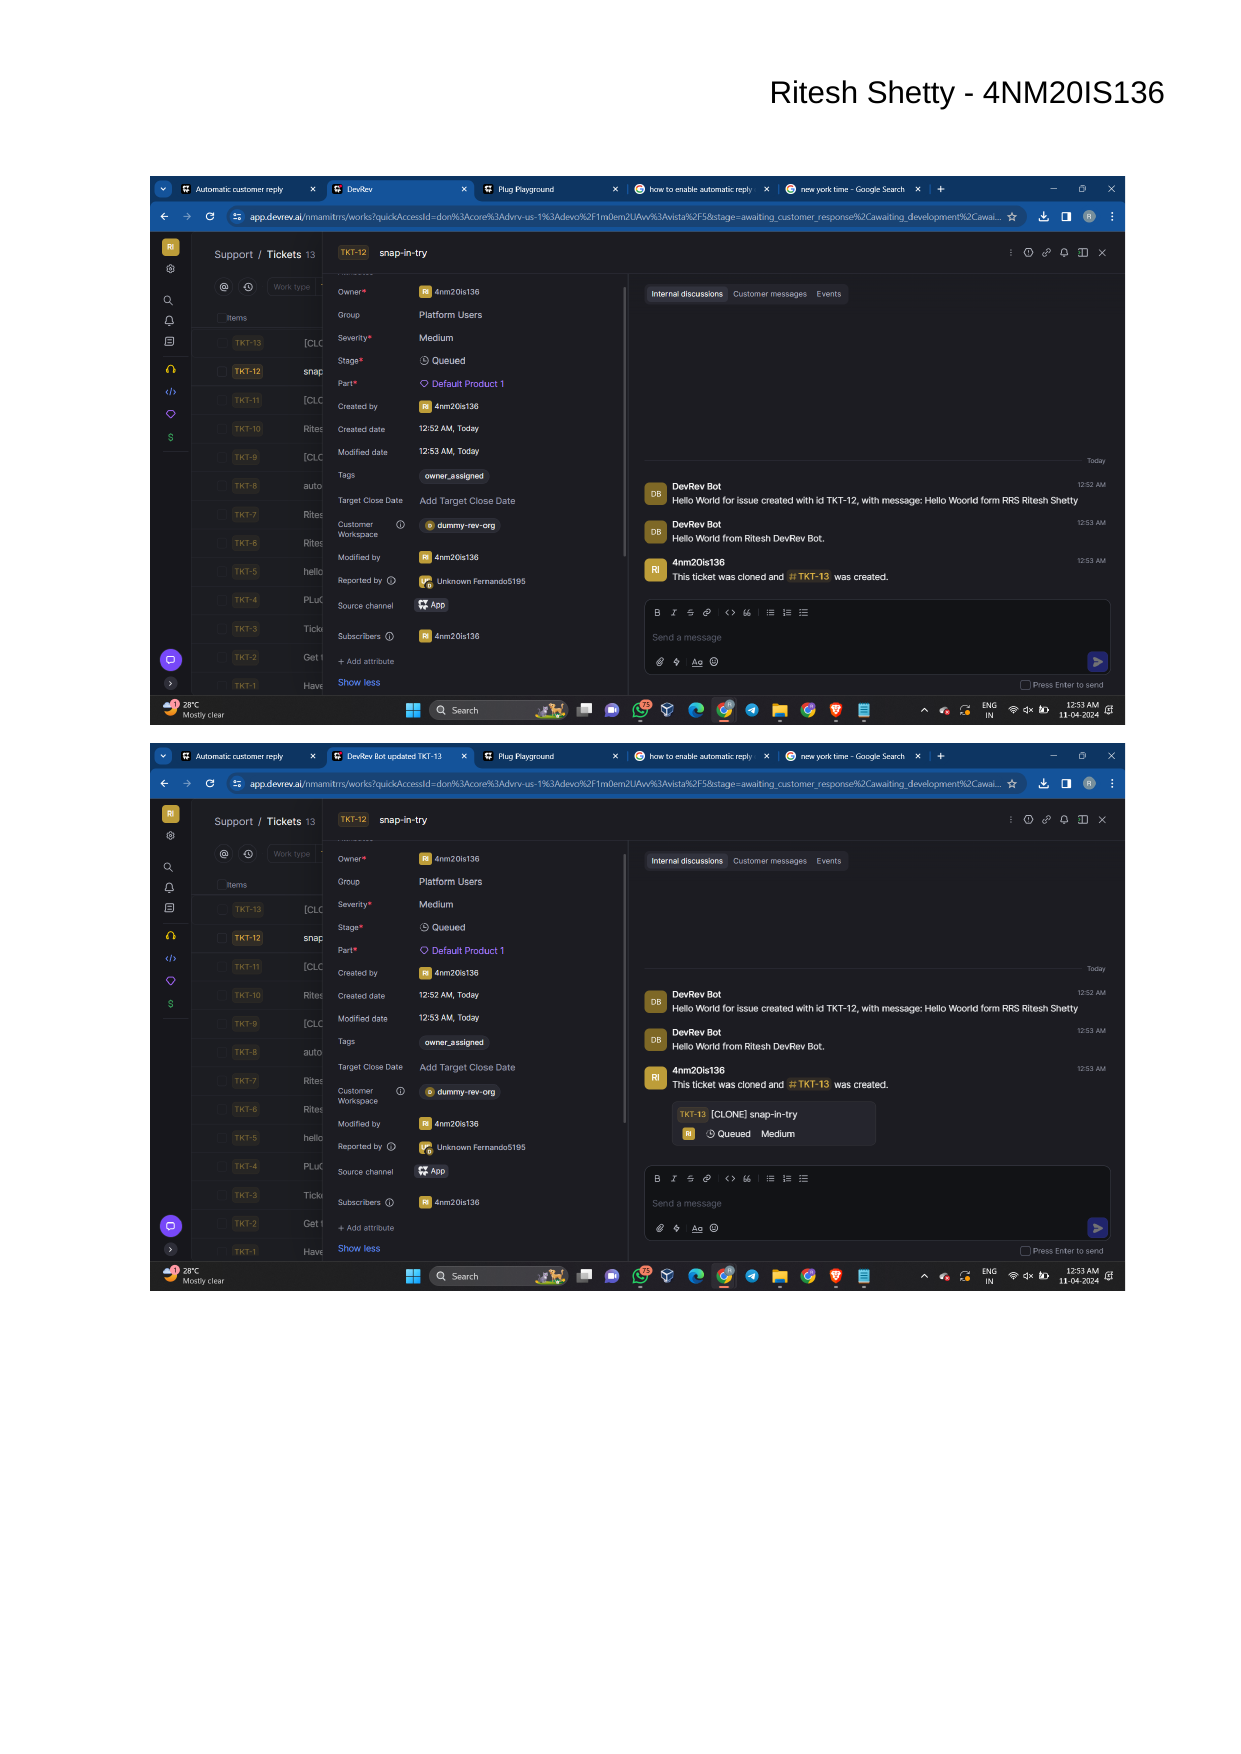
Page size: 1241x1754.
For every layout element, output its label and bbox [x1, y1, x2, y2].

picture [150, 743, 1125, 1291]
picture [150, 176, 1125, 725]
